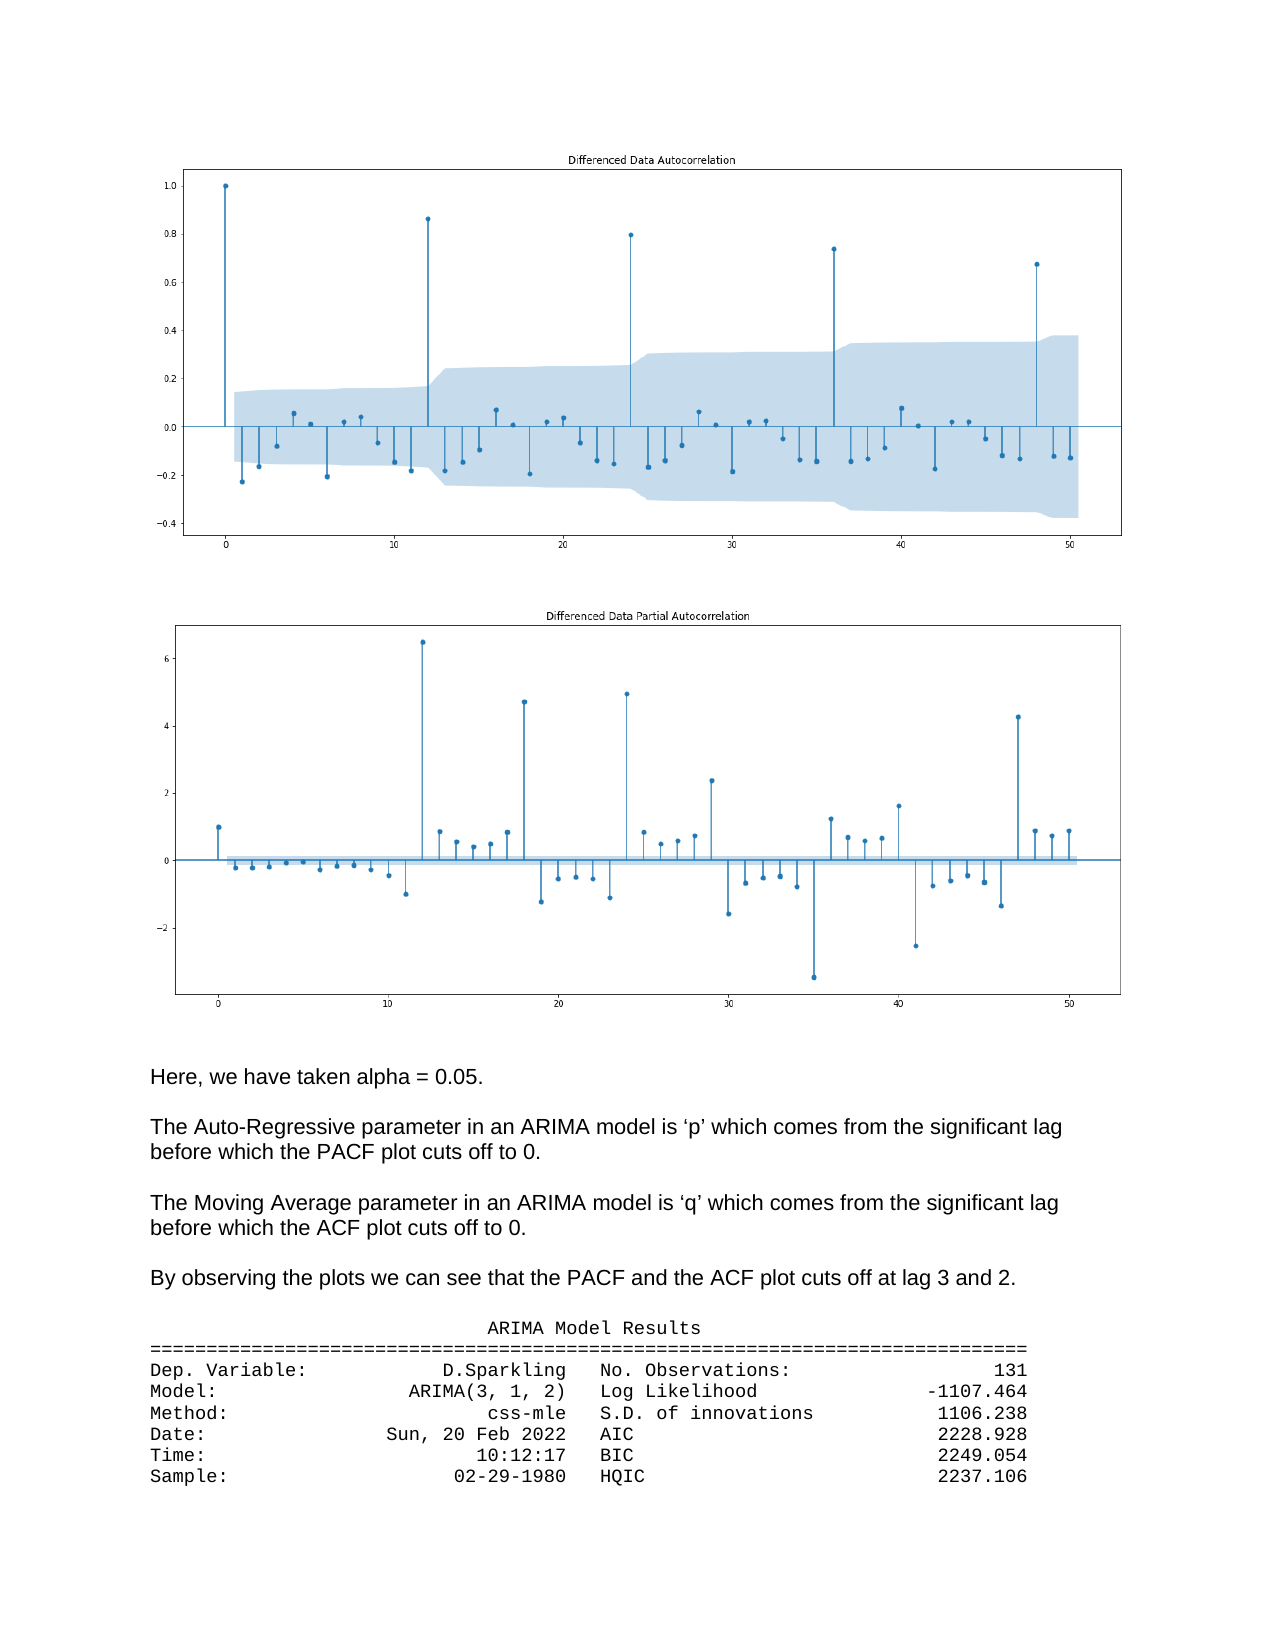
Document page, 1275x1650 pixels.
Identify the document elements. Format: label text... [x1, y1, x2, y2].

text Here, we have taken alpha = 0.05. [150, 1063, 1125, 1089]
text The Moving Average parameter in an ARIMA model is ‘q’ which comes from the significant lag before which the ACF plot cuts off to 0. [150, 1189, 1125, 1240]
text By observing the plots we can see that the PACF and the ACF plot cuts off at lag 3 and 2. [150, 1265, 1125, 1290]
text Date: Sun, 20 Feb 2022 AIC 2228.928 [150, 1425, 1125, 1446]
text ARIMA Model Results [150, 1318, 1125, 1340]
text Method: css-mle S.D. of innovations 1106.238 [150, 1403, 1125, 1425]
text ============================================================================== [150, 1340, 1125, 1361]
text Sample: 02-29-1980 HQIC 2237.106 [150, 1467, 1125, 1488]
picture [150, 150, 1125, 555]
text Dep. Variable: D.Sparkling No. Observations: 131 [150, 1361, 1125, 1382]
text The Auto-Regressive parameter in an ARIMA model is ‘p’ which comes from the significant lag before which the PACF plot cuts off to 0. [150, 1114, 1125, 1164]
picture [150, 605, 1125, 1014]
text Model: ARIMA(3, 1, 2) Log Likelihood -1107.464 [150, 1382, 1125, 1403]
text Time: 10:12:17 BIC 2249.054 [150, 1446, 1125, 1467]
